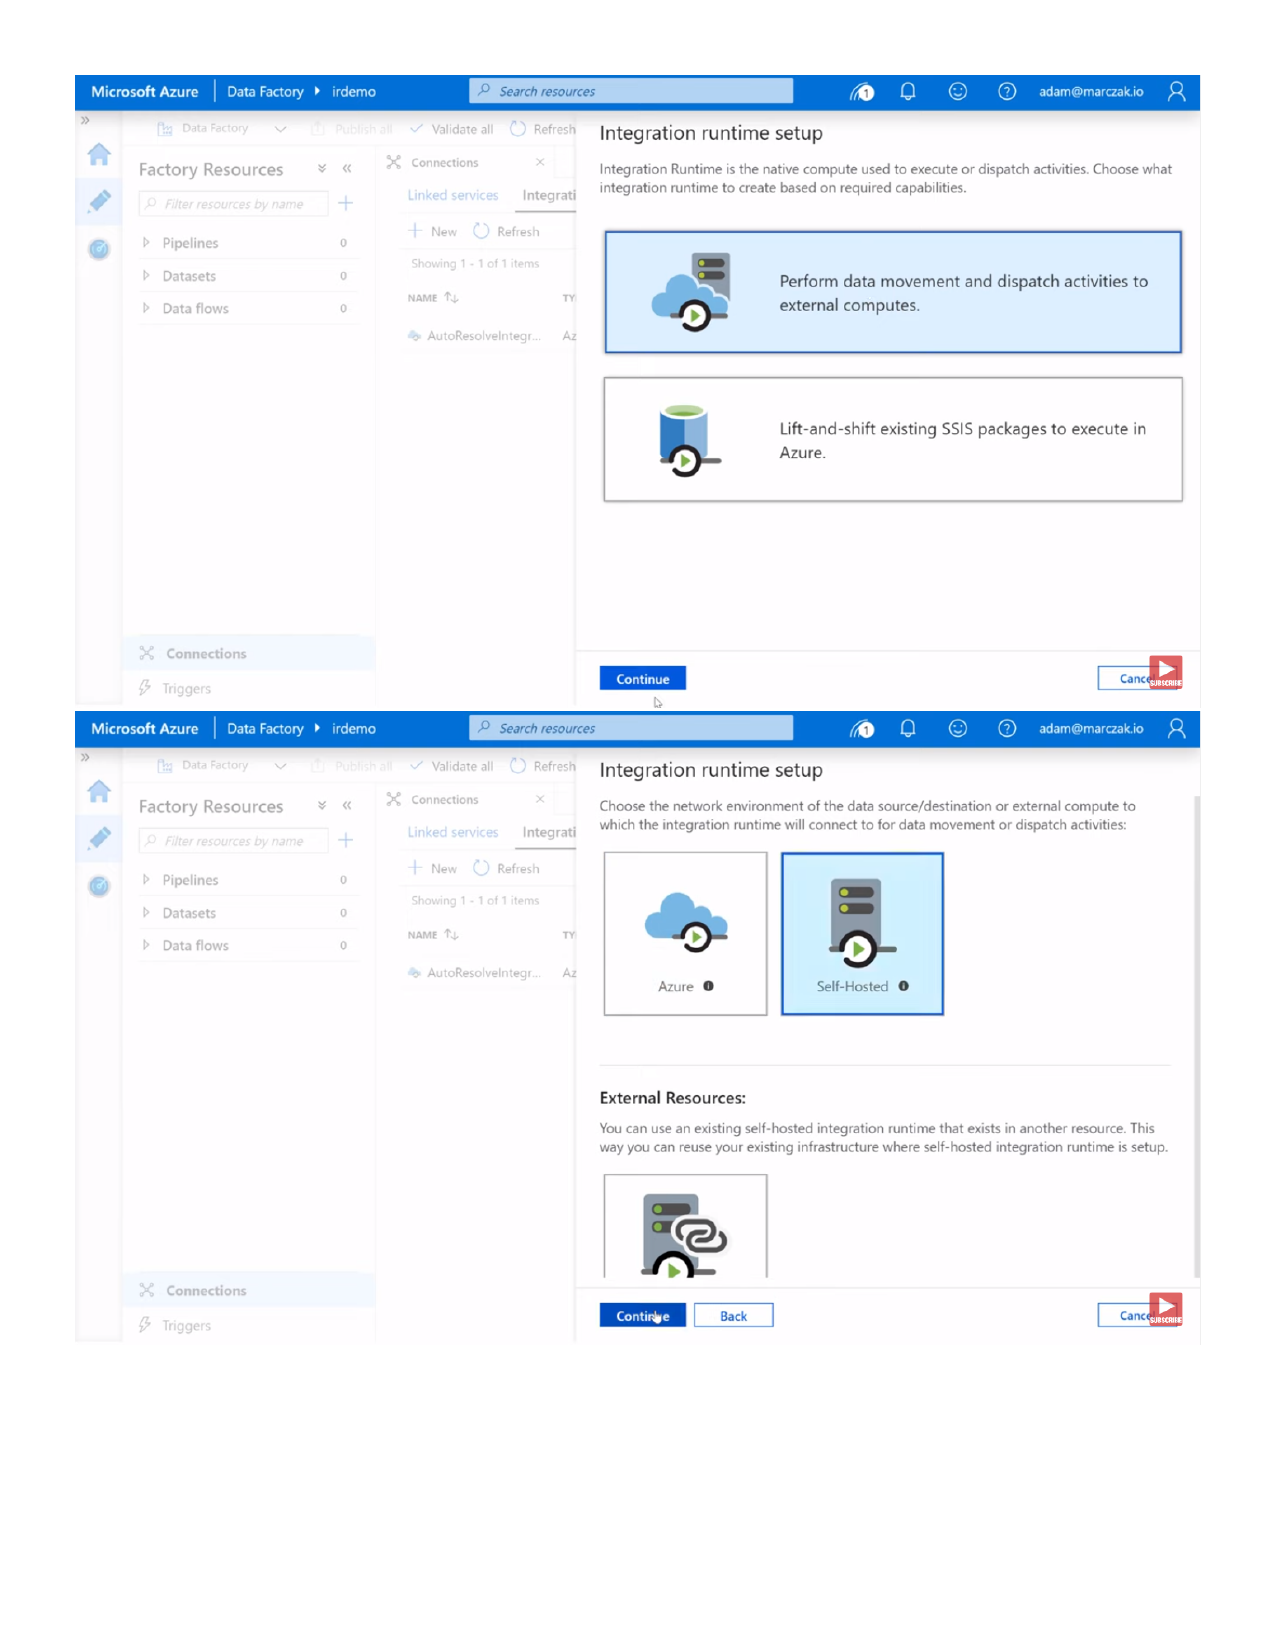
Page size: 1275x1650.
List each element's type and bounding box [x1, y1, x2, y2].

picture [75, 711, 1200, 1345]
picture [75, 75, 1200, 708]
